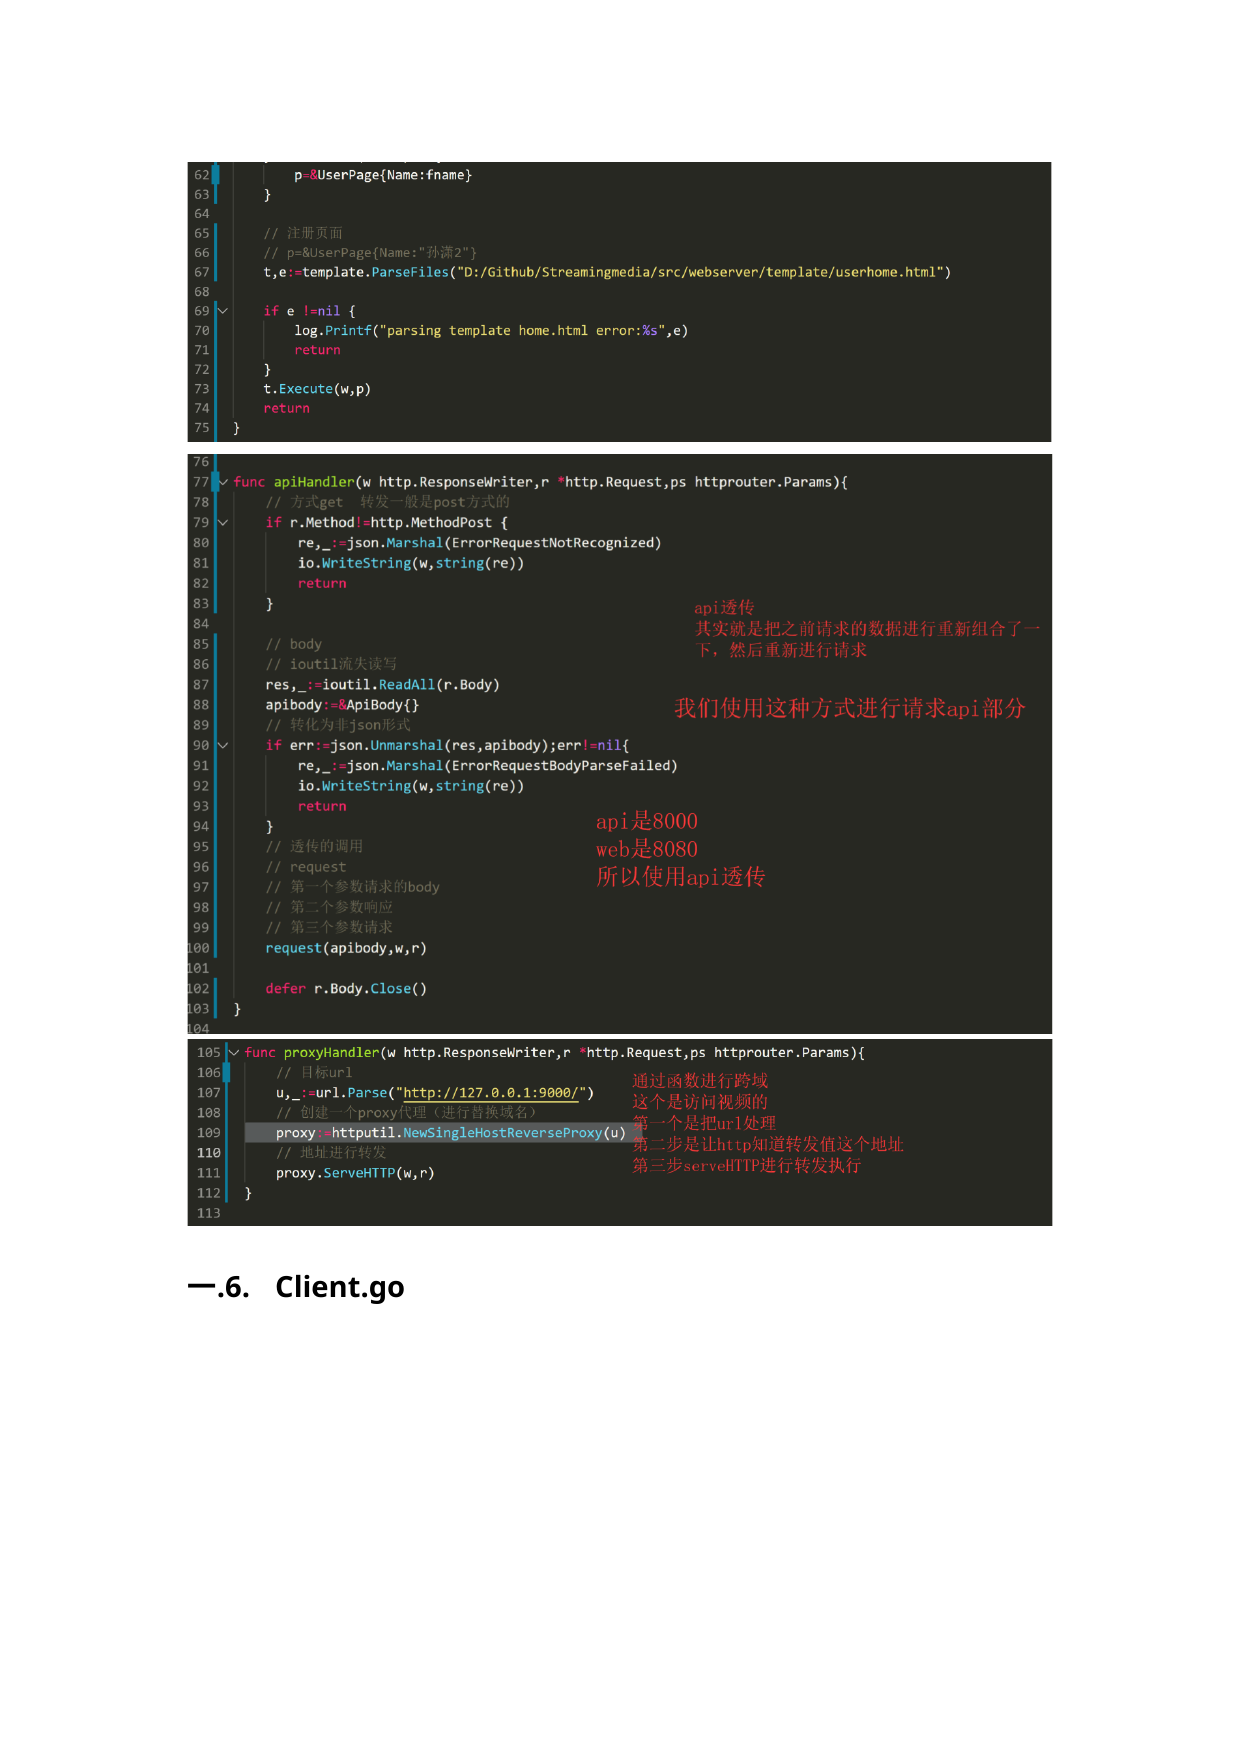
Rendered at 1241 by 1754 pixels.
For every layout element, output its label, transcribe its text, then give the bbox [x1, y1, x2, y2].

picture [187, 162, 1052, 442]
picture [187, 454, 1053, 1034]
picture [187, 1039, 1053, 1226]
subtitle Client.go [187, 1264, 1053, 1306]
